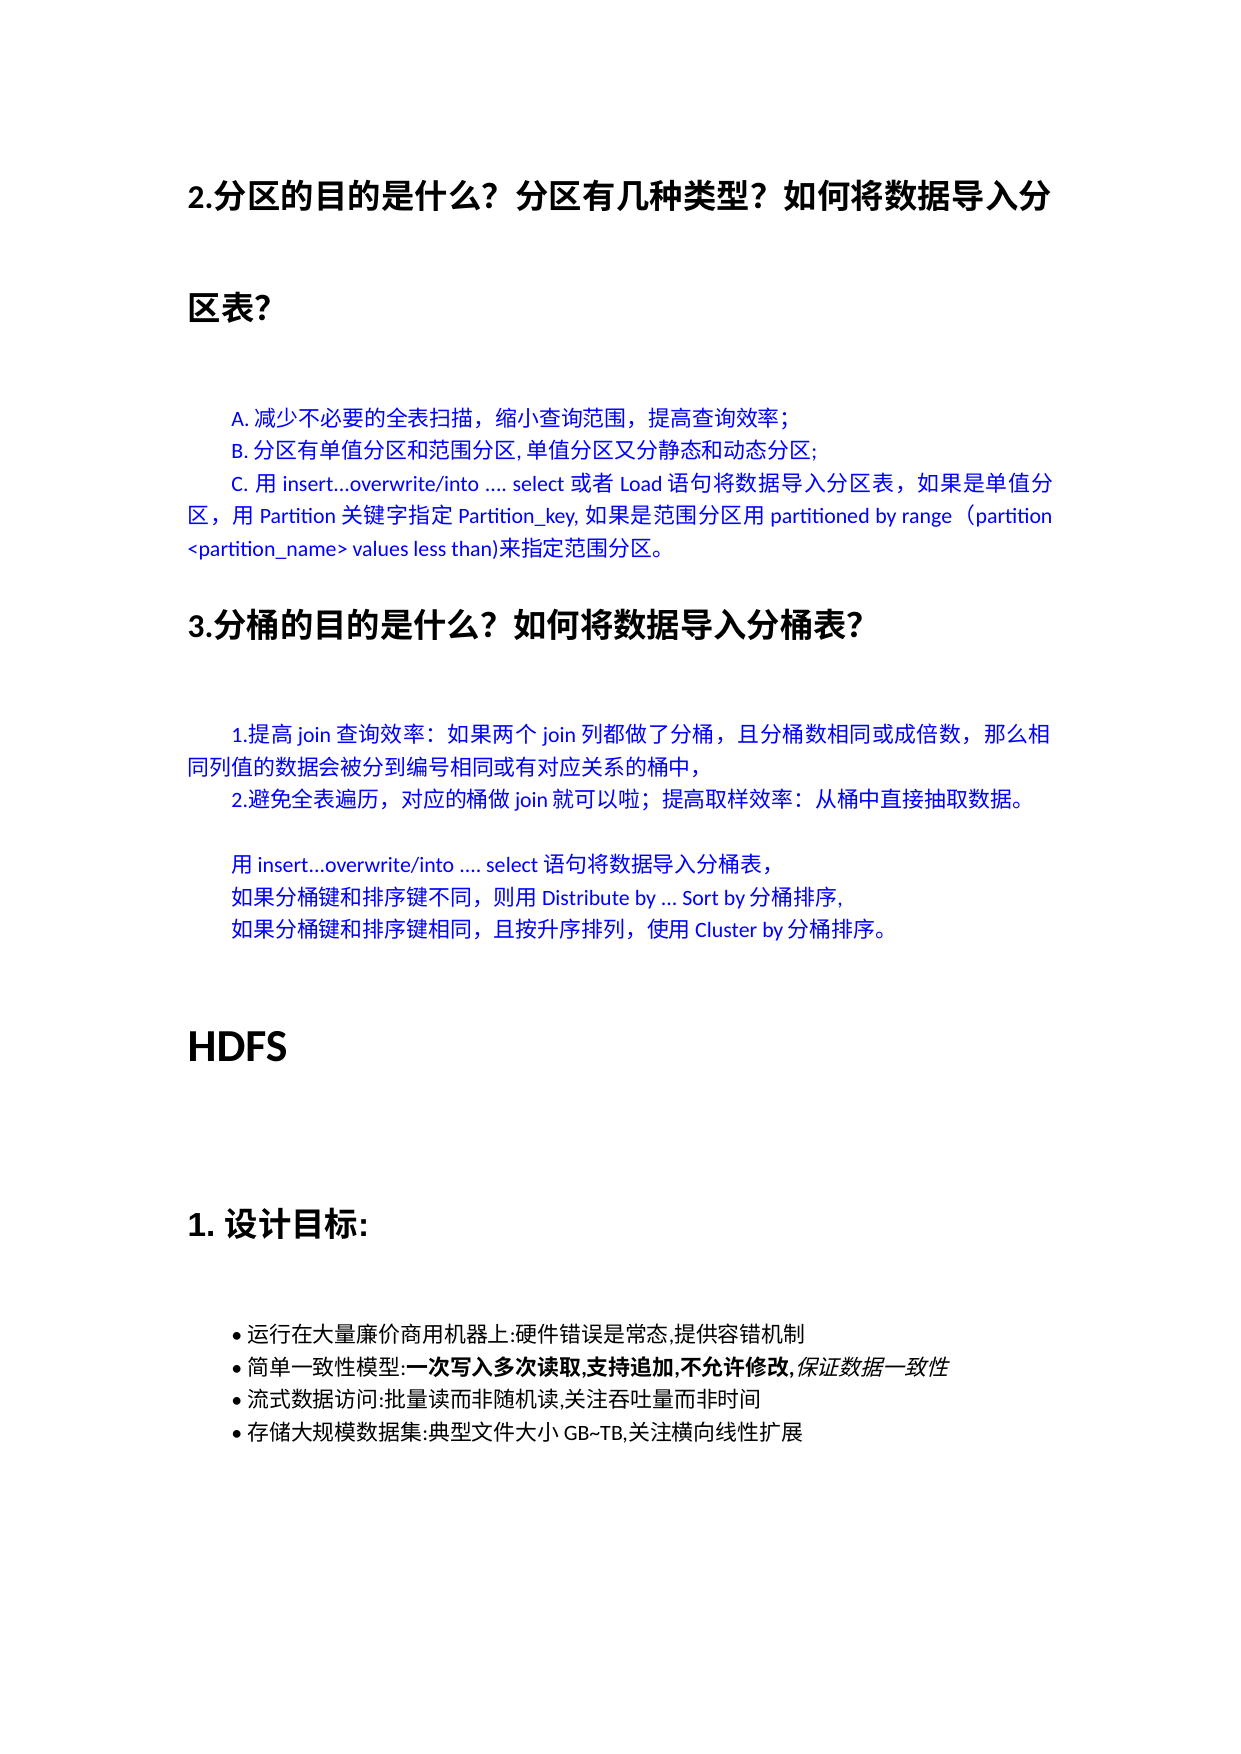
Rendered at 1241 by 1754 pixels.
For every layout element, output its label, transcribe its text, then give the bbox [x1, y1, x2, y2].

text • 运行在大量廉价商用机器上:硬件错误是常态,提供容错机制 [187, 1317, 1053, 1349]
subtitle 3.分桶的目的是什么？如何将数据导入分桶表？ [187, 590, 1053, 655]
subtitle 2.分区的目的是什么？分区有几种类型？如何将数据导入分区表？ [187, 162, 1053, 339]
subtitle 设计目标: [187, 1190, 1053, 1255]
text • 流式数据访问:批量读而非随机读,关注吞吐量而非时间 [187, 1382, 1053, 1414]
subtitle HDFS [187, 1012, 1053, 1077]
text C. 用insert...overwrite/into .... select或者Load语句将数据导入分区表，如果是单值分区，用Partition关键字指定Partition_key, 如果是范围分区用partitioned by range（partition <partition_name> values less than)来指定范围分区。 [187, 466, 1053, 563]
text 如果分桶键和排序键相同，且按升序排列，使用Cluster by分桶排序。 [187, 912, 1053, 944]
text 1.提高join查询效率：如果两个join列都做了分桶，且分桶数相同或成倍数，那么相同列值的数据会被分到编号相同或有对应关系的桶中， [187, 717, 1053, 782]
text 如果分桶键和排序键不同，则用Distribute by ... Sort by分桶排序, [187, 879, 1053, 912]
text A. 减少不必要的全表扫描，缩小查询范围，提高查询效率； [187, 401, 1053, 433]
text 用insert...overwrite/into .... select 语句将数据导入分桶表， [187, 847, 1053, 879]
text • 存储大规模数据集:典型文件大小GB~TB,关注横向线性扩展 [187, 1414, 1053, 1447]
text • 简单一致性模型:一次写入多次读取,支持追加,不允许修改,保证数据一致性 [187, 1349, 1053, 1382]
text B. 分区有单值分区和范围分区, 单值分区又分静态和动态分区; [187, 433, 1053, 466]
text 2.避免全表遍历，对应的桶做join就可以啦；提高取样效率：从桶中直接抽取数据。 [187, 782, 1053, 814]
